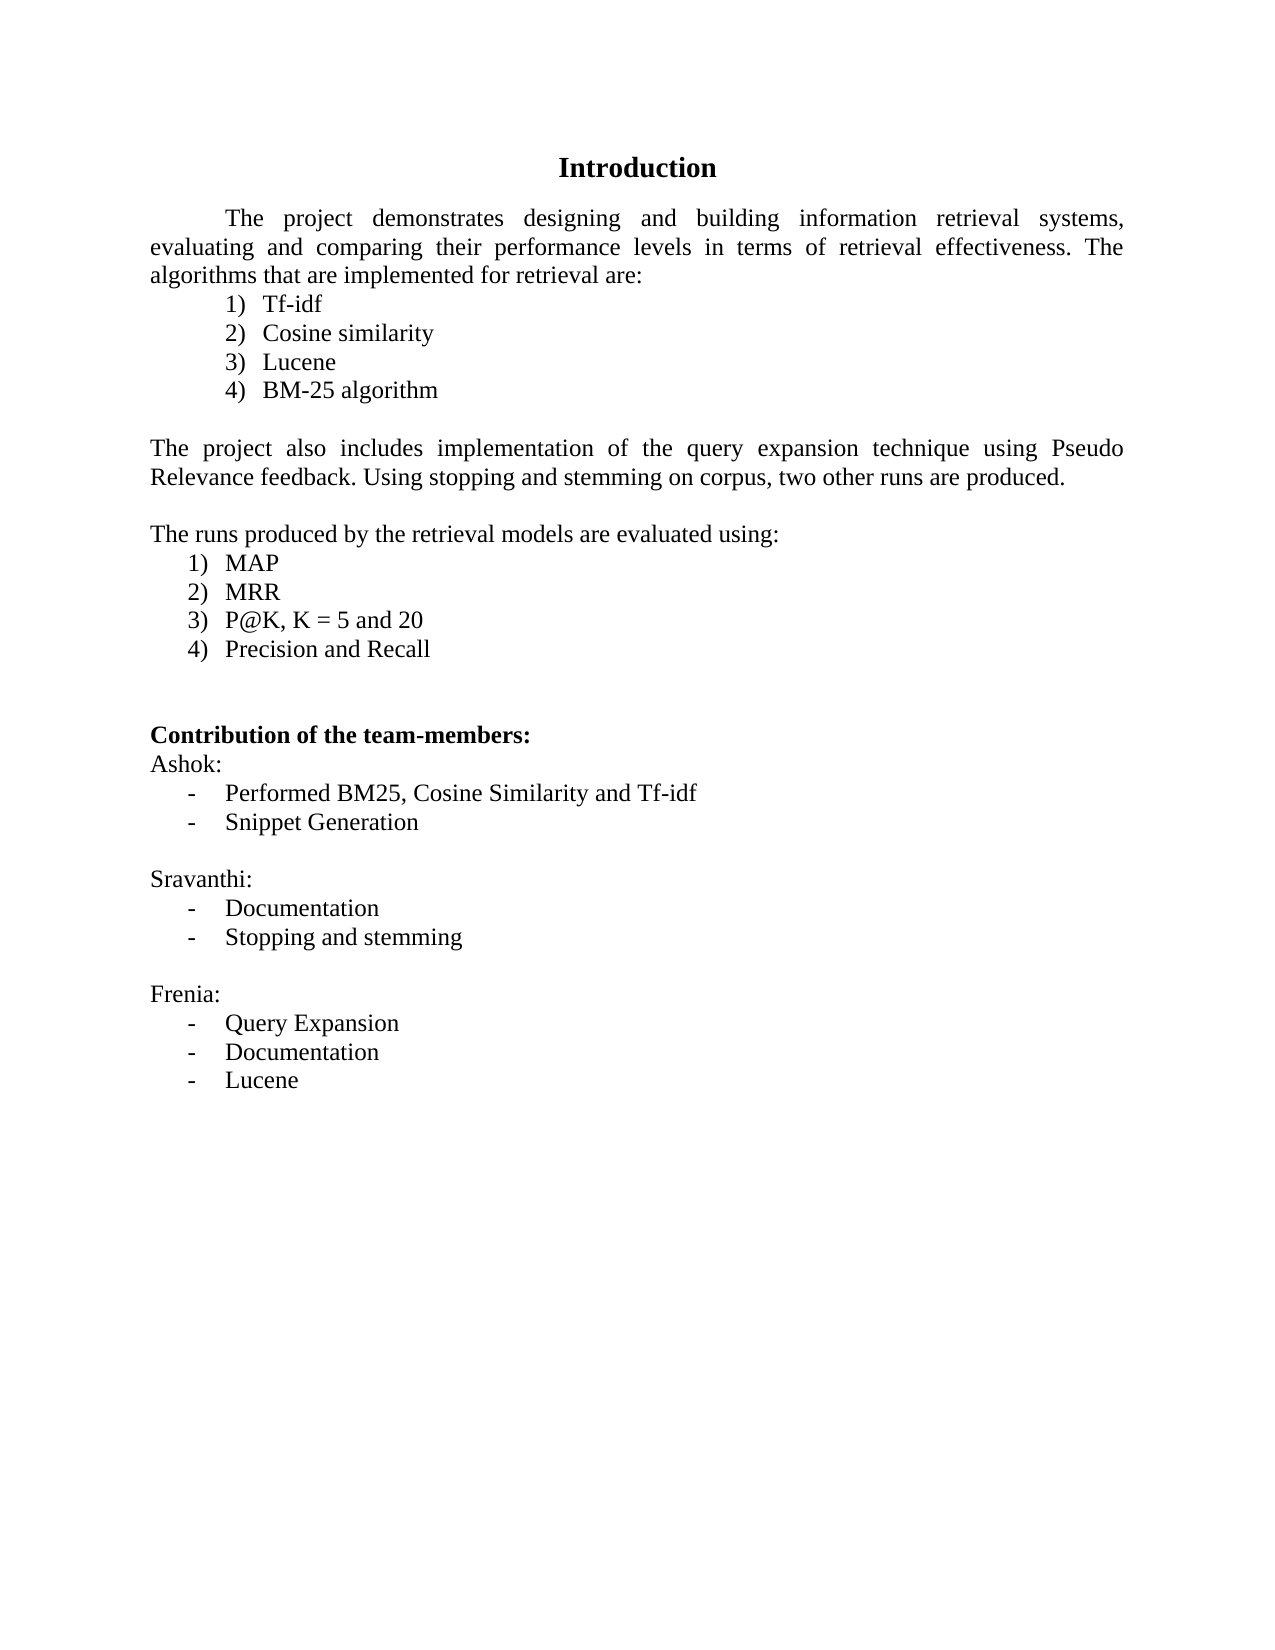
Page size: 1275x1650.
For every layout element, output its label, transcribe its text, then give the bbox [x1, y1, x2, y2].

list Cosine similarity [225, 318, 1125, 347]
text The project also includes implementation of the query expansion technique using Pseudo Relevance feedback. Using stopping and stemming on corpus, two other runs are produced. [150, 433, 1125, 490]
text The project demonstrates designing and building information retrieval systems, evaluating and comparing their performance levels in terms of retrieval effectiveness. The algorithms that are implemented for retrieval are: [150, 203, 1125, 289]
text Contribution of the team-members: [150, 720, 1125, 749]
text Introduction [150, 150, 1125, 183]
list P@K, K = 5 and 20 [187, 605, 1125, 634]
list Documentation [187, 1037, 1125, 1065]
list BM-25 algorithm [225, 375, 1125, 404]
list Tf-idf [225, 289, 1125, 318]
text Frenia: [150, 979, 1125, 1008]
list Performed BM25, Cosine Similarity and Tf-idf [187, 778, 1125, 807]
text Sravanthi: [150, 864, 1125, 893]
list MRR [187, 577, 1125, 605]
list Snippet Generation [187, 807, 1125, 835]
list MAP [187, 548, 1125, 577]
text Ashok: [150, 749, 1125, 778]
list Lucene [187, 1065, 1125, 1094]
list Query Expansion [187, 1008, 1125, 1037]
text The runs produced by the retrieval models are evaluated using: [150, 519, 1125, 548]
list Lucene [225, 347, 1125, 375]
list Precision and Recall [187, 634, 1125, 663]
list Documentation [187, 893, 1125, 922]
list Stopping and stemming [187, 922, 1125, 950]
